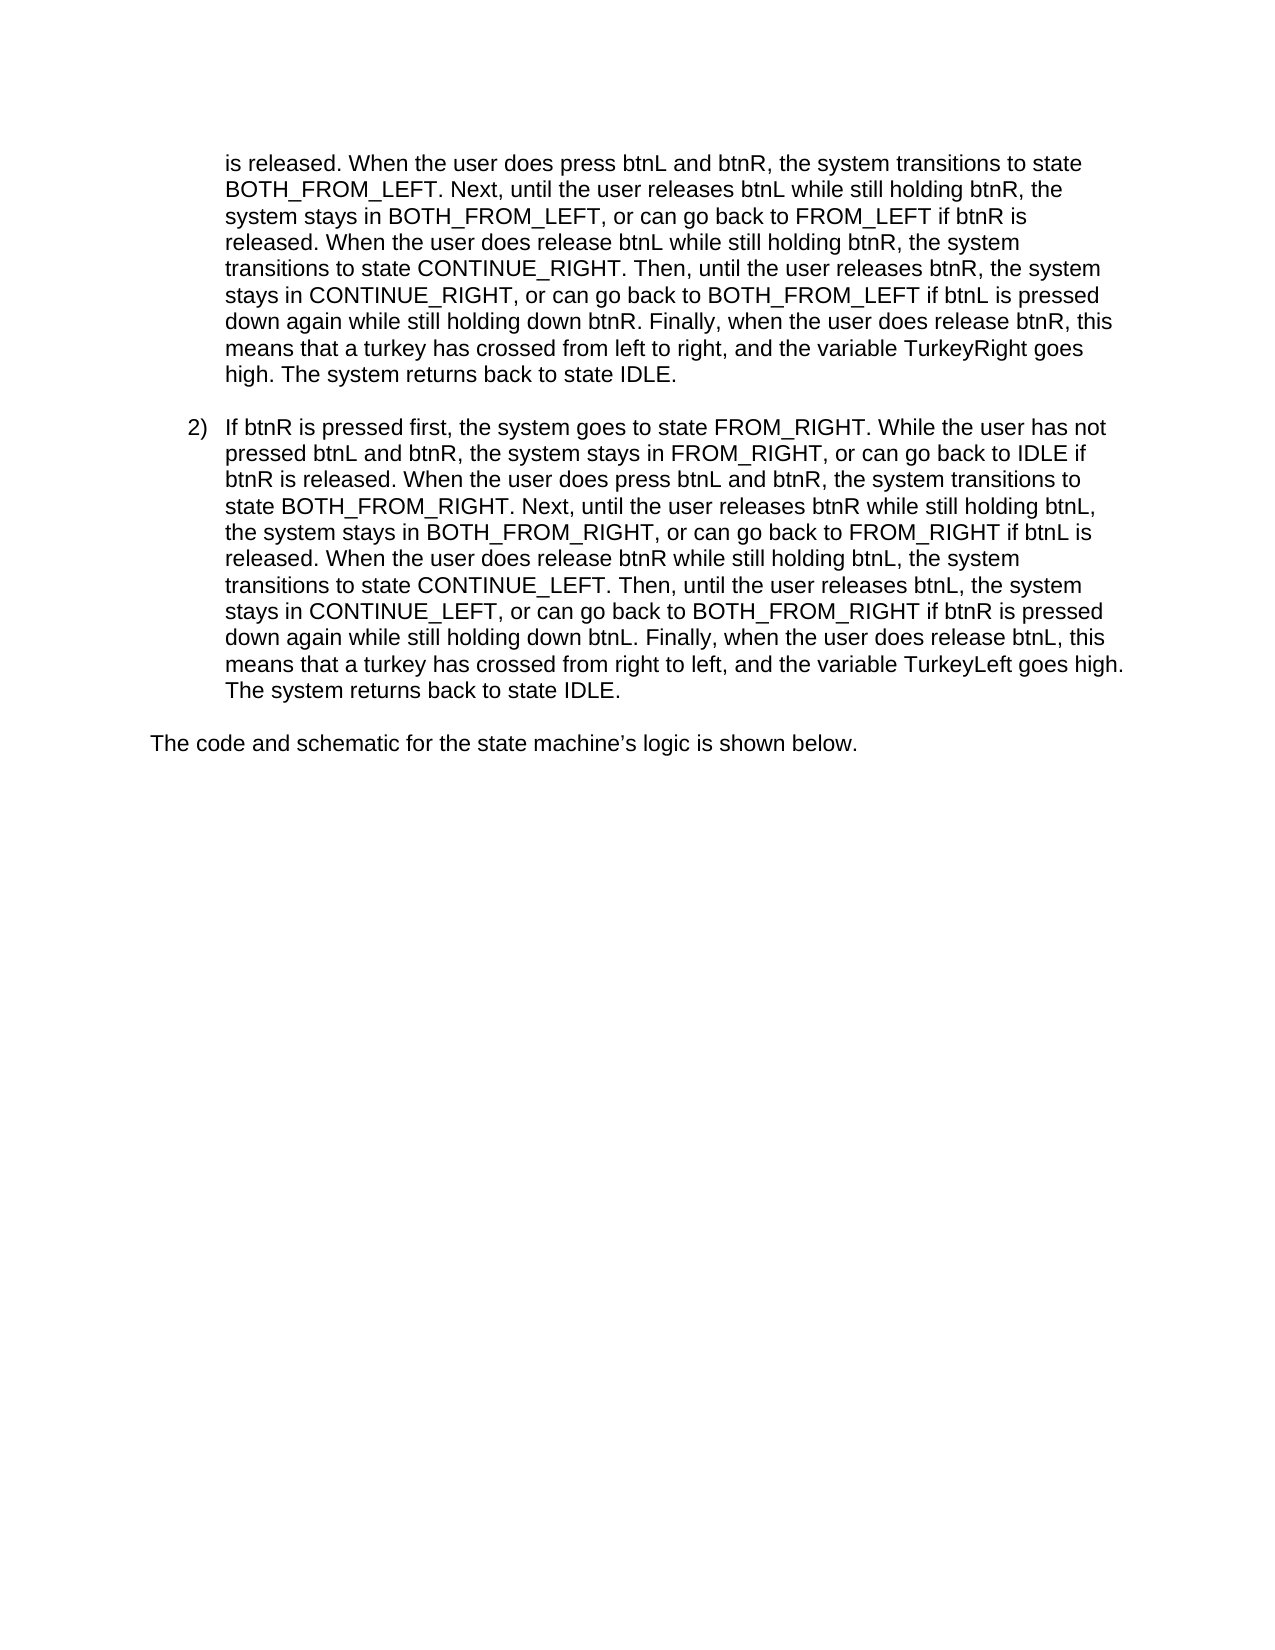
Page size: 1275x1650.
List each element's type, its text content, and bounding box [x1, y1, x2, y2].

list If btnR is pressed first, the system goes to state FROM_RIGHT. While the user has not pressed btnL and btnR, the system stays in FROM_RIGHT, or can go back to IDLE if btnR is released. When the user does press btnL and btnR, the system transitions to state BOTH_FROM_RIGHT. Next, until the user releases btnR while still holding btnL, the system stays in BOTH_FROM_RIGHT, or can go back to FROM_RIGHT if btnL is released. When the user does release btnR while still holding btnL, the system transitions to state CONTINUE_LEFT. Then, until the user releases btnL, the system stays in CONTINUE_LEFT, or can go back to BOTH_FROM_RIGHT if btnR is pressed down again while still holding down btnL. Finally, when the user does release btnL, this means that a turkey has crossed from right to left, and the variable TurkeyLeft goes high. The system returns back to state IDLE. [187, 413, 1125, 703]
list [187, 150, 1125, 387]
text The code and schematic for the state machine’s logic is shown below. [150, 730, 1125, 756]
